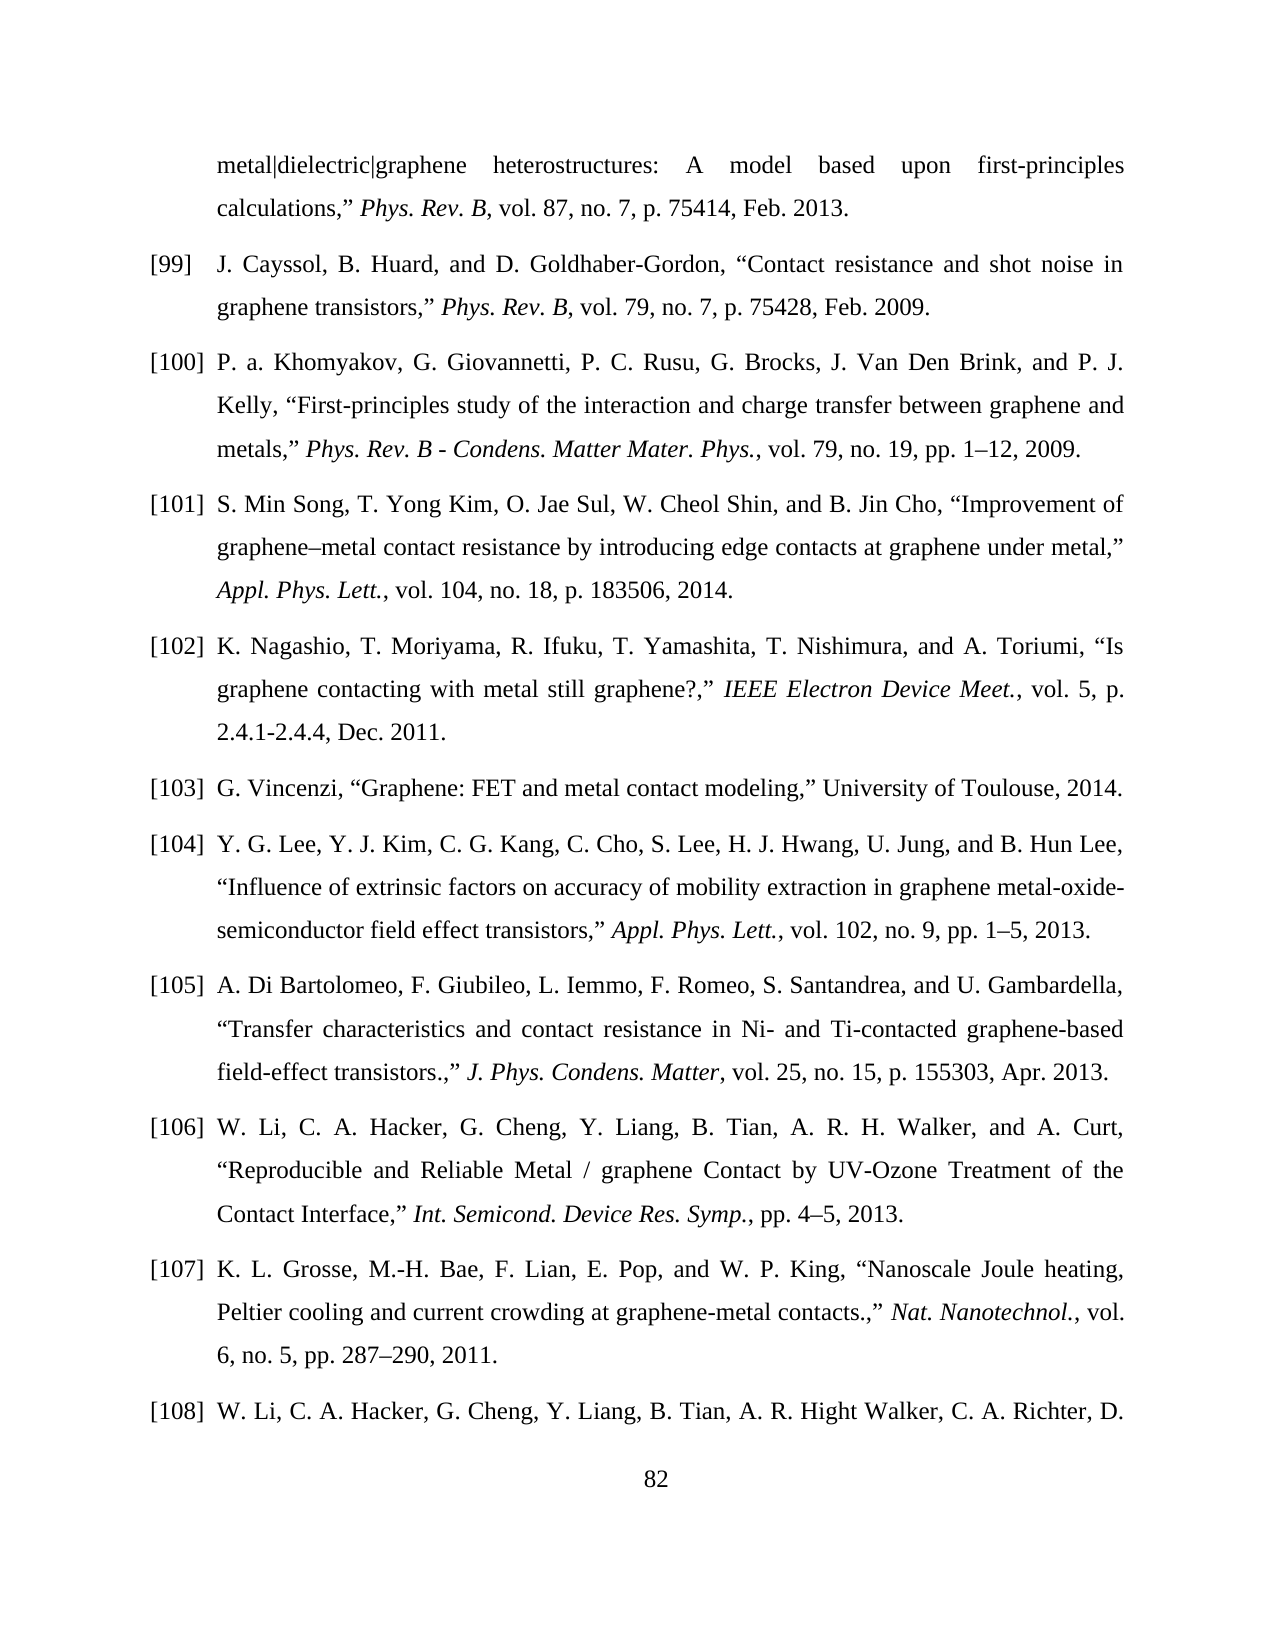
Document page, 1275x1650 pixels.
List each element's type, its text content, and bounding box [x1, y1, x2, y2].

text [107] K. L. Grosse, M.-H. Bae, F. Lian, E. Pop, and W. P. King, “Nanoscale Joule heating, Peltier cooling and current crowding at graphene-metal contacts.,” Nat. Nanotechnol., vol. 6, no. 5, pp. 287–290, 2011. [150, 1254, 1125, 1369]
text [105] A. Di Bartolomeo, F. Giubileo, L. Iemmo, F. Romeo, S. Santandrea, and U. Gambardella, “Transfer characteristics and contact resistance in Ni- and Ti-contacted graphene-based field-effect transistors.,” J. Phys. Condens. Matter, vol. 25, no. 15, p. 155303, Apr. 2013. [150, 971, 1125, 1086]
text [150, 1396, 1125, 1425]
text [104] Y. G. Lee, Y. J. Kim, C. G. Kang, C. Cho, S. Lee, H. J. Hwang, U. Jung, and B. Hun Lee, “Influence of extrinsic factors on accuracy of mobility extraction in graphene metal-oxide-semiconductor field effect transistors,” Appl. Phys. Lett., vol. 102, no. 9, pp. 1–5, 2013. [150, 829, 1125, 944]
text [102] K. Nagashio, T. Moriyama, R. Ifuku, T. Yamashita, T. Nishimura, and A. Toriumi, “Is graphene contacting with metal still graphene?,” IEEE Electron Device Meet., vol. 5, p. 2.4.1-2.4.4, Dec. 2011. [150, 631, 1125, 746]
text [150, 150, 1125, 222]
text [101] S. Min Song, T. Yong Kim, O. Jae Sul, W. Cheol Shin, and B. Jin Cho, “Improvement of graphene–metal contact resistance by introducing edge contacts at graphene under metal,” Appl. Phys. Lett., vol. 104, no. 18, p. 183506, 2014. [150, 489, 1125, 604]
text [106] W. Li, C. A. Hacker, G. Cheng, Y. Liang, B. Tian, A. R. H. Walker, and A. Curt, “Reproducible and Reliable Metal / graphene Contact by UV-Ozone Treatment of the Contact Interface,” Int. Semicond. Device Res. Symp., pp. 4–5, 2013. [150, 1112, 1125, 1227]
text [103] G. Vincenzi, “Graphene: FET and metal contact modeling,” University of Toulouse, 2014. [150, 773, 1125, 802]
text [100] P. a. Khomyakov, G. Giovannetti, P. C. Rusu, G. Brocks, J. Van Den Brink, and P. J. Kelly, “First-principles study of the interaction and charge transfer between graphene and metals,” Phys. Rev. B - Condens. Matter Mater. Phys., vol. 79, no. 19, pp. 1–12, 2009. [150, 347, 1125, 462]
text [99] J. Cayssol, B. Huard, and D. Goldhaber-Gordon, “Contact resistance and shot noise in graphene transistors,” Phys. Rev. B, vol. 79, no. 7, p. 75428, Feb. 2009. [150, 249, 1125, 321]
